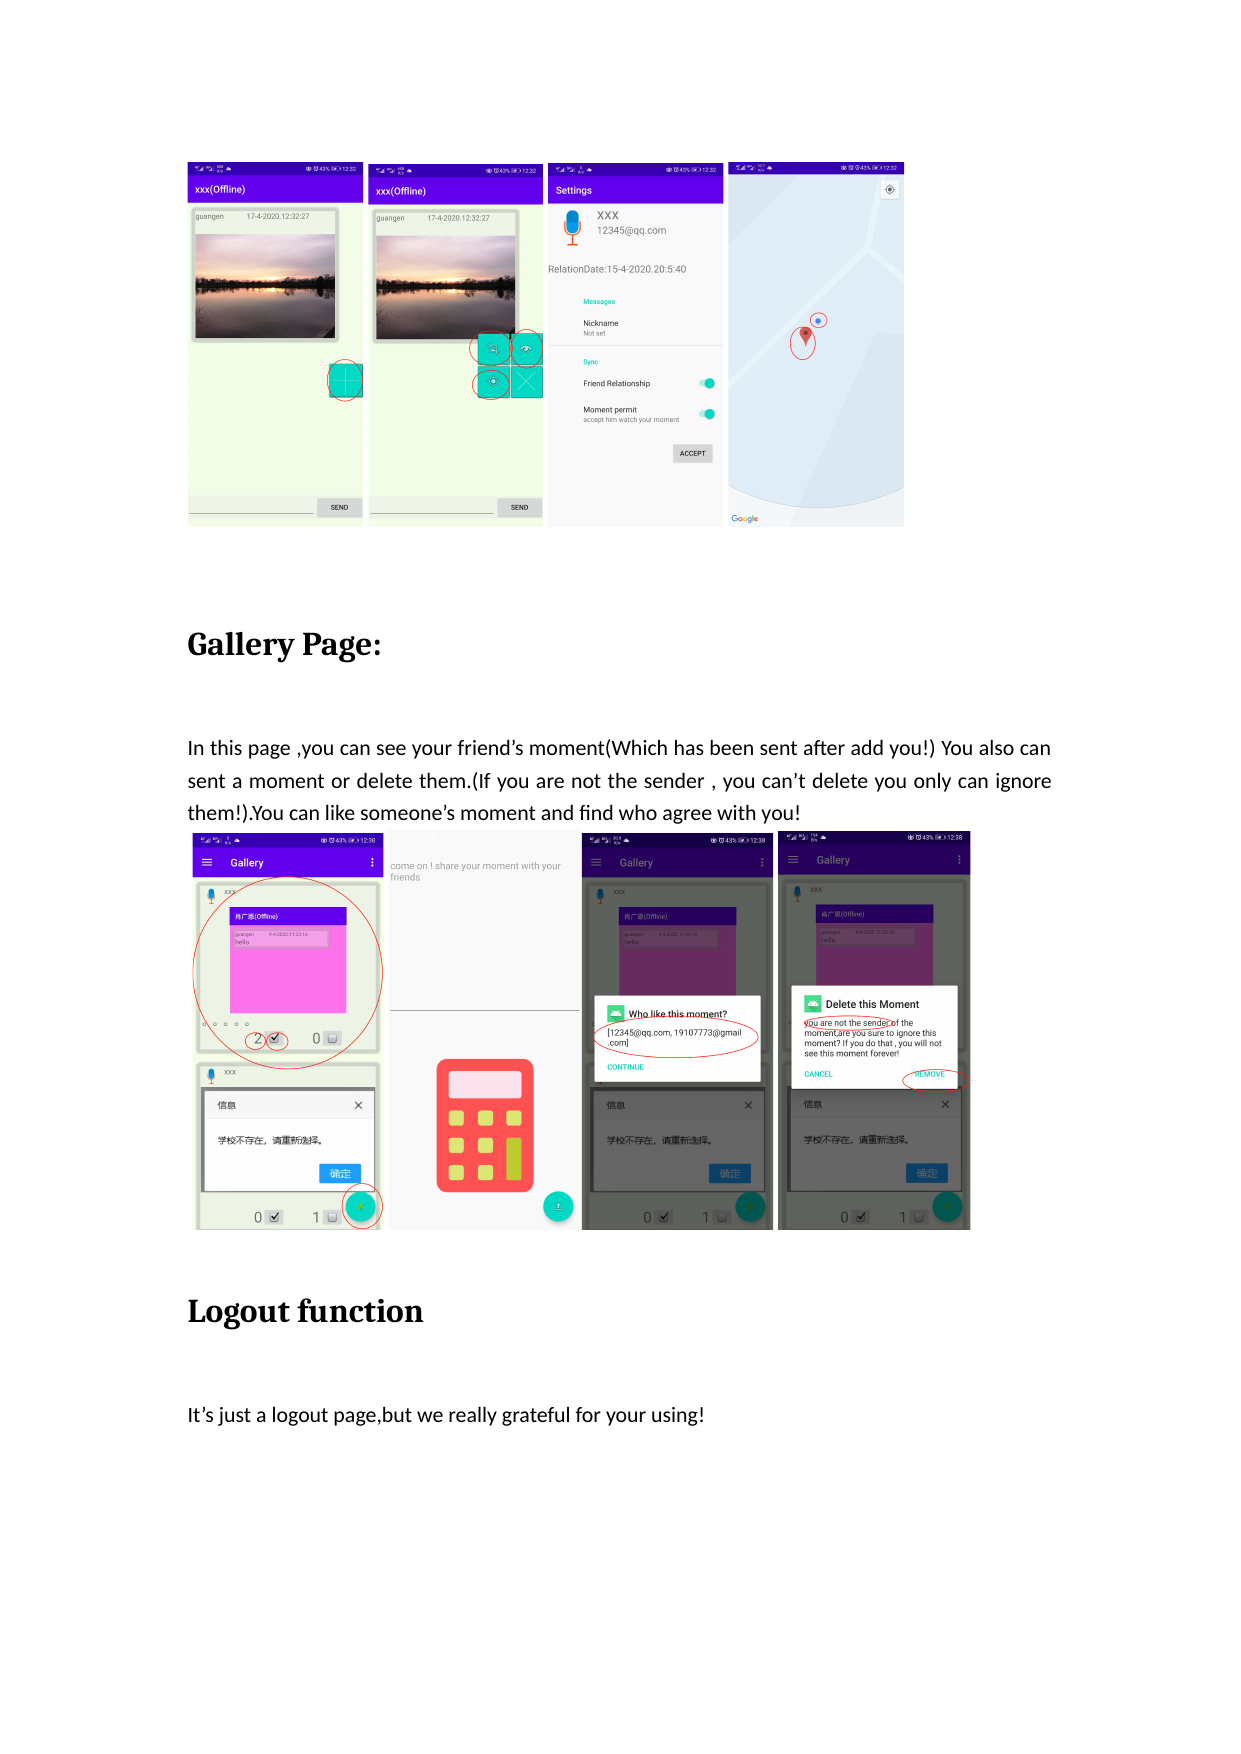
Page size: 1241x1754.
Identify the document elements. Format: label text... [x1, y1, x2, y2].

text In this page ,you can see your friend’s moment(Which has been sent after add you!) You also can sent a moment or delete them.(If you are not the sender , you can’t delete you only can ignore them!).You can like someone’s moment and find who agree with you! [187, 732, 1053, 829]
picture [548, 163, 724, 527]
picture [778, 831, 971, 1230]
picture [728, 162, 905, 527]
picture [368, 164, 543, 527]
picture [388, 829, 774, 1230]
subtitle Gallery Page: [187, 612, 1053, 677]
picture [187, 162, 364, 527]
subtitle Logout function [187, 1279, 1053, 1344]
picture [192, 833, 384, 1230]
text It’s just a logout page,but we really grateful for your using! [187, 1399, 1053, 1431]
